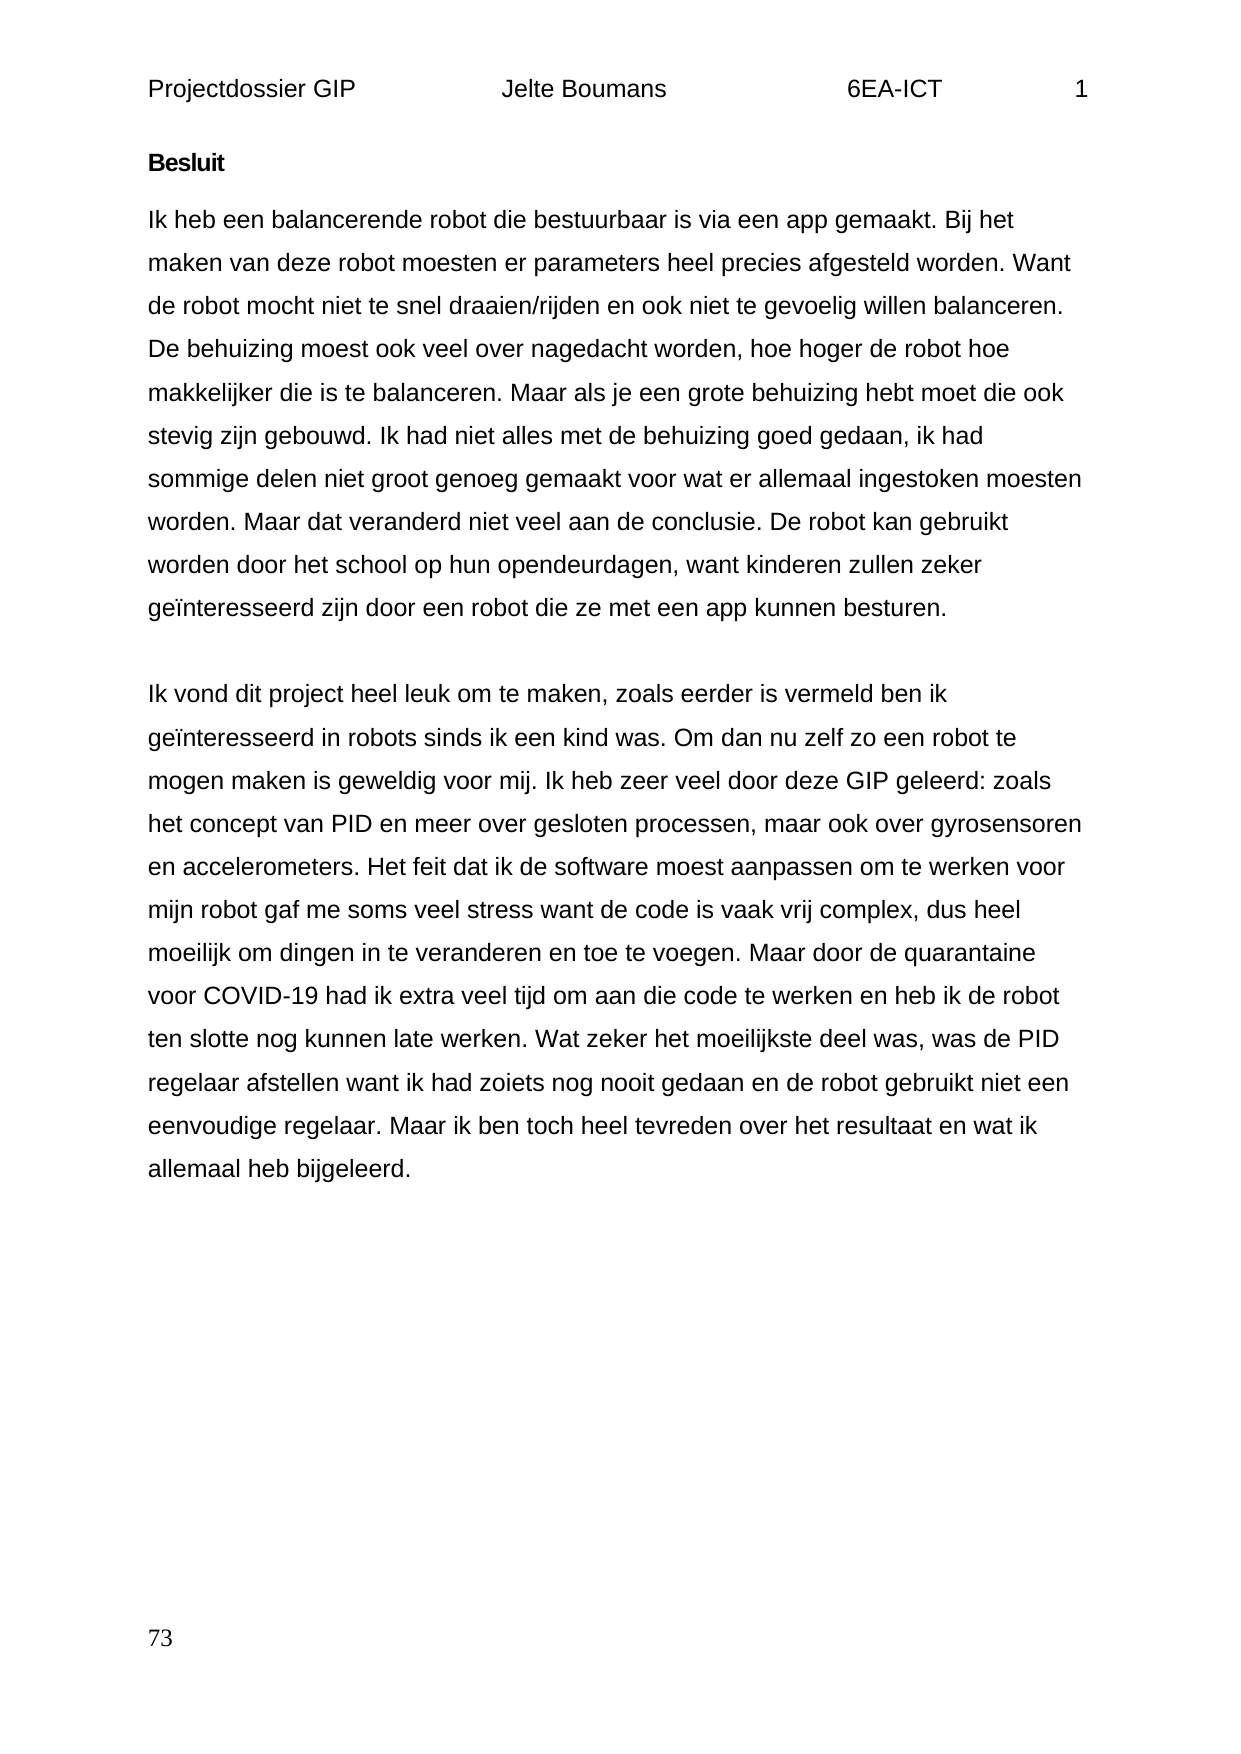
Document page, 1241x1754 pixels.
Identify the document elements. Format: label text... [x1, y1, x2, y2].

text Ik vond dit project heel leuk om te maken, zoals eerder is vermeld ben ik geïnteresseerd in robots sinds ik een kind was. Om dan nu zelf zo een robot te mogen maken is geweldig voor mij. Ik heb zeer veel door deze GIP geleerd: zoals het concept van PID en meer over gesloten processen, maar ook over gyrosensoren en accelerometers. Het feit dat ik de software moest aanpassen om te werken voor mijn robot gaf me soms veel stress want de code is vaak vrij complex, dus heel moeilijk om dingen in te veranderen en toe te voegen. Maar door de quarantaine voor COVID-19 had ik extra veel tijd om aan die code te werken en heb ik de robot ten slotte nog kunnen late werken. Wat zeker het moeilijkste deel was, was de PID regelaar afstellen want ik had zoiets nog nooit gedaan en de robot gebruikt niet een eenvoudige regelaar. Maar ik ben toch heel tevreden over het resultaat en wat ik allemaal heb bijgeleerd. [148, 679, 1093, 1183]
text Ik heb een balancerende robot die bestuurbaar is via een app gemaakt. Bij het maken van deze robot moesten er parameters heel precies afgesteld worden. Want de robot mocht niet te snel draaien/rijden en ook niet te gevoelig willen balanceren. De behuizing moest ook veel over nagedacht worden, hoe hoger de robot hoe makkelijker die is te balanceren. Maar als je een grote behuizing hebt moet die ook stevig zijn gebouwd. Ik had niet alles met de behuizing goed gedaan, ik had sommige delen niet groot genoeg gemaakt voor wat er allemaal ingestoken moesten worden. Maar dat veranderd niet veel aan de conclusie. De robot kan gebruikt worden door het school op hun opendeurdagen, want kinderen zullen zeker geïnteresseerd zijn door een robot die ze met een app kunnen besturen. [148, 205, 1093, 622]
title Besluit [148, 148, 1093, 176]
